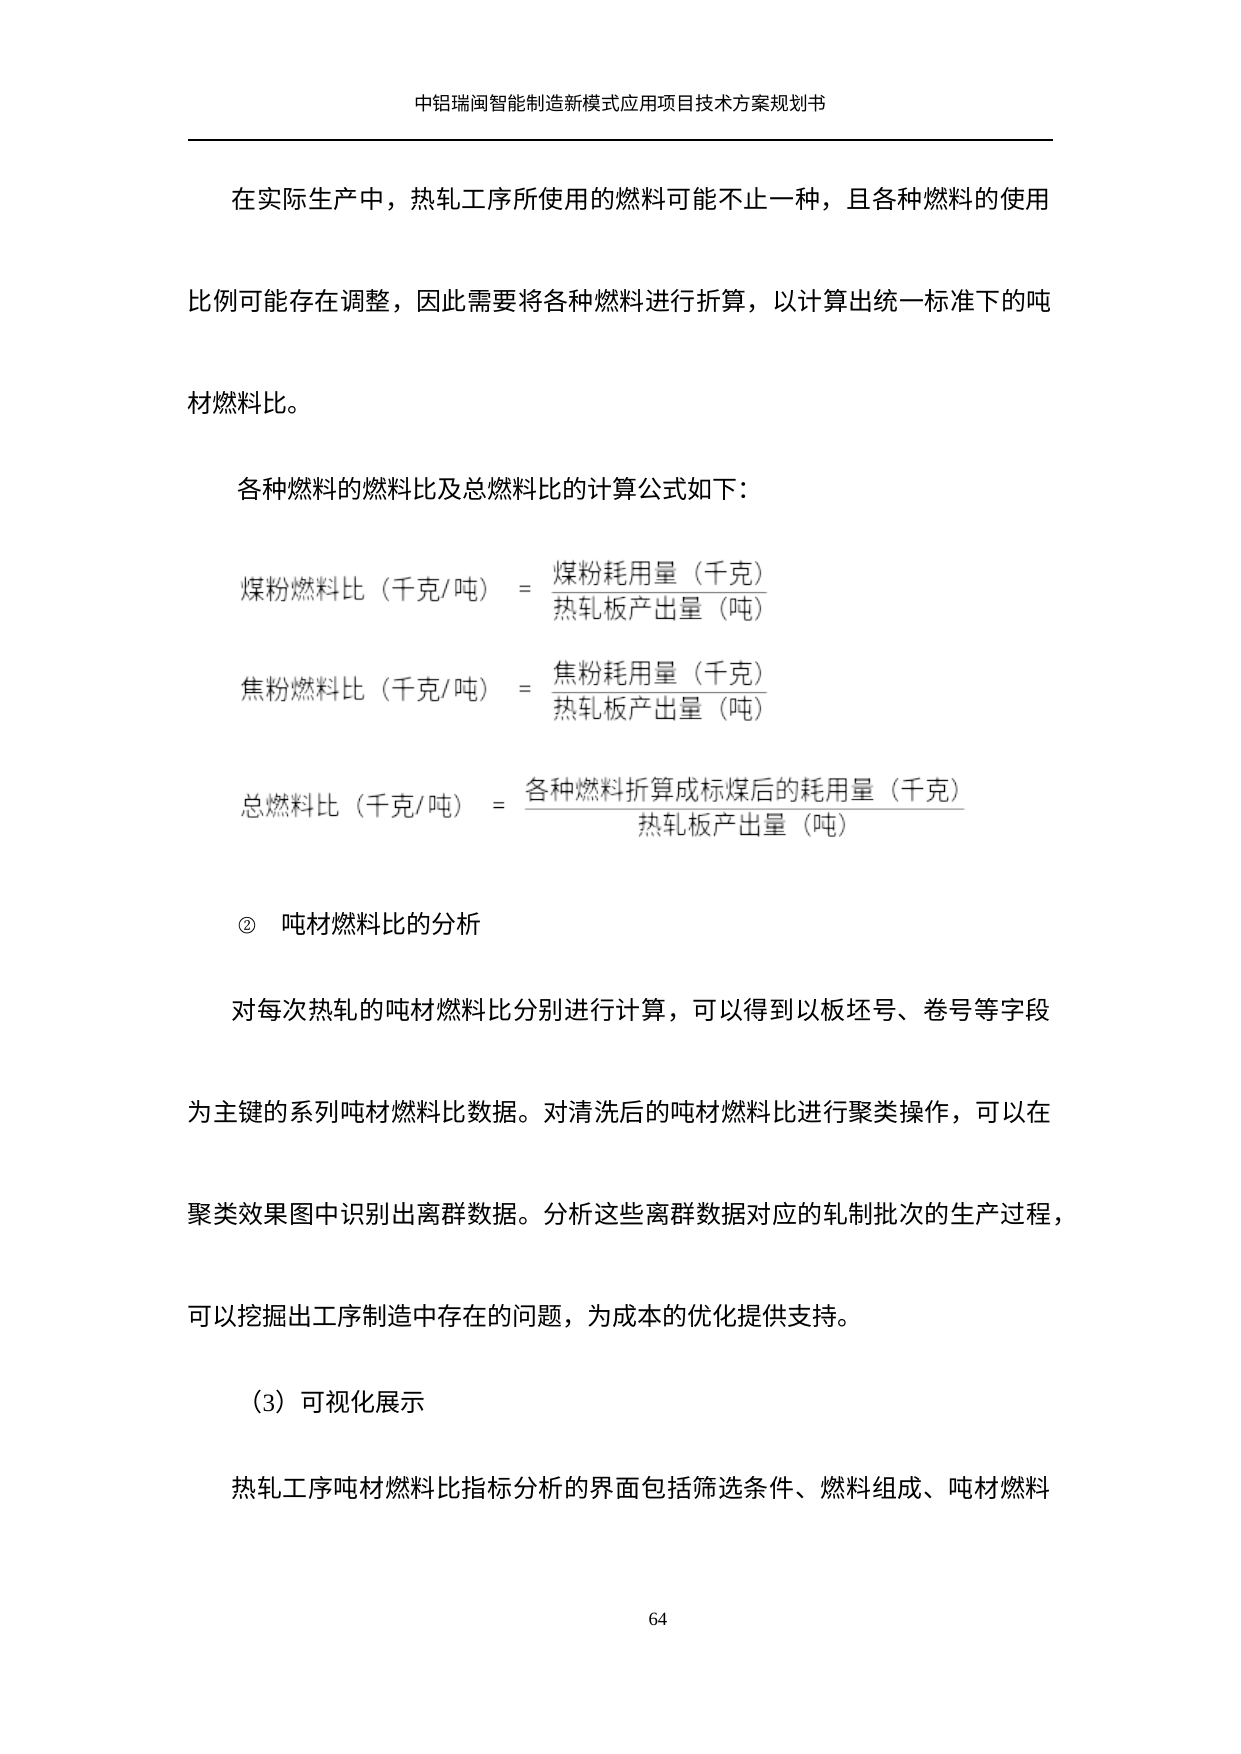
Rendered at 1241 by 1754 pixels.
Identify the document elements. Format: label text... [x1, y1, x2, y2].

text 在实际生产中，热轧工序所使用的燃料可能不止一种，且各种燃料的使用比例可能存在调整，因此需要将各种燃料进行折算，以计算出统一标准下的吨材燃料比。 [187, 164, 1053, 436]
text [187, 1452, 1053, 1520]
list 吨材燃料比的分析 [237, 888, 1053, 956]
text （3）可视化展示 [187, 1366, 1053, 1434]
text 对每次热轧的吨材燃料比分别进行计算，可以得到以板坯号、卷号等字段为主键的系列吨材燃料比数据。对清洗后的吨材燃料比进行聚类操作，可以在聚类效果图中识别出离群数据。分析这些离群数据对应的轧制批次的生产过程，可以挖掘出工序制造中存在的问题，为成本的优化提供支持。 [187, 974, 1053, 1348]
text 各种燃料的燃料比及总燃料比的计算公式如下： [187, 454, 1053, 522]
